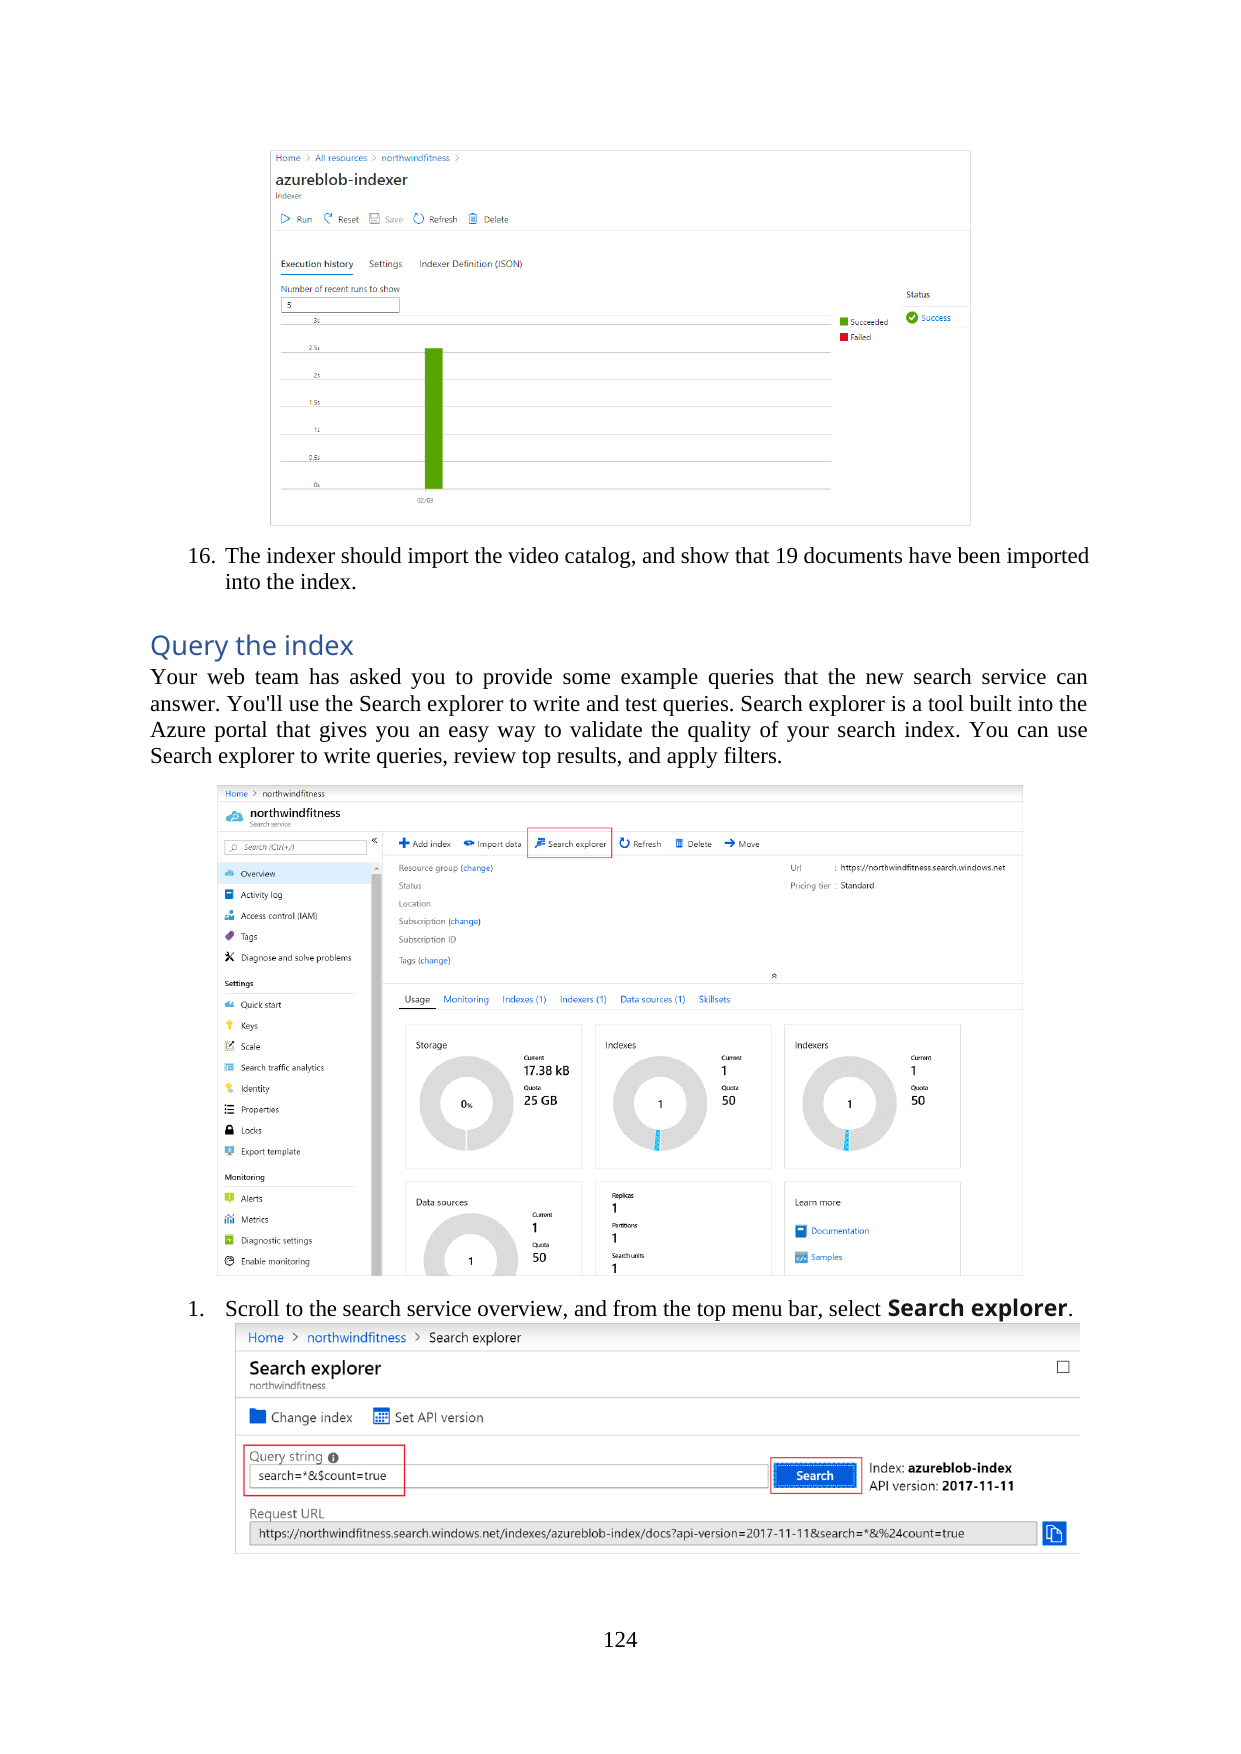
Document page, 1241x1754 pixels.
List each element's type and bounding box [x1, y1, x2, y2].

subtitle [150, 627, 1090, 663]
picture [217, 785, 1023, 1276]
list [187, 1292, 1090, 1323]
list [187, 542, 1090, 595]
picture [268, 150, 972, 526]
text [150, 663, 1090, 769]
picture [235, 1323, 1081, 1554]
